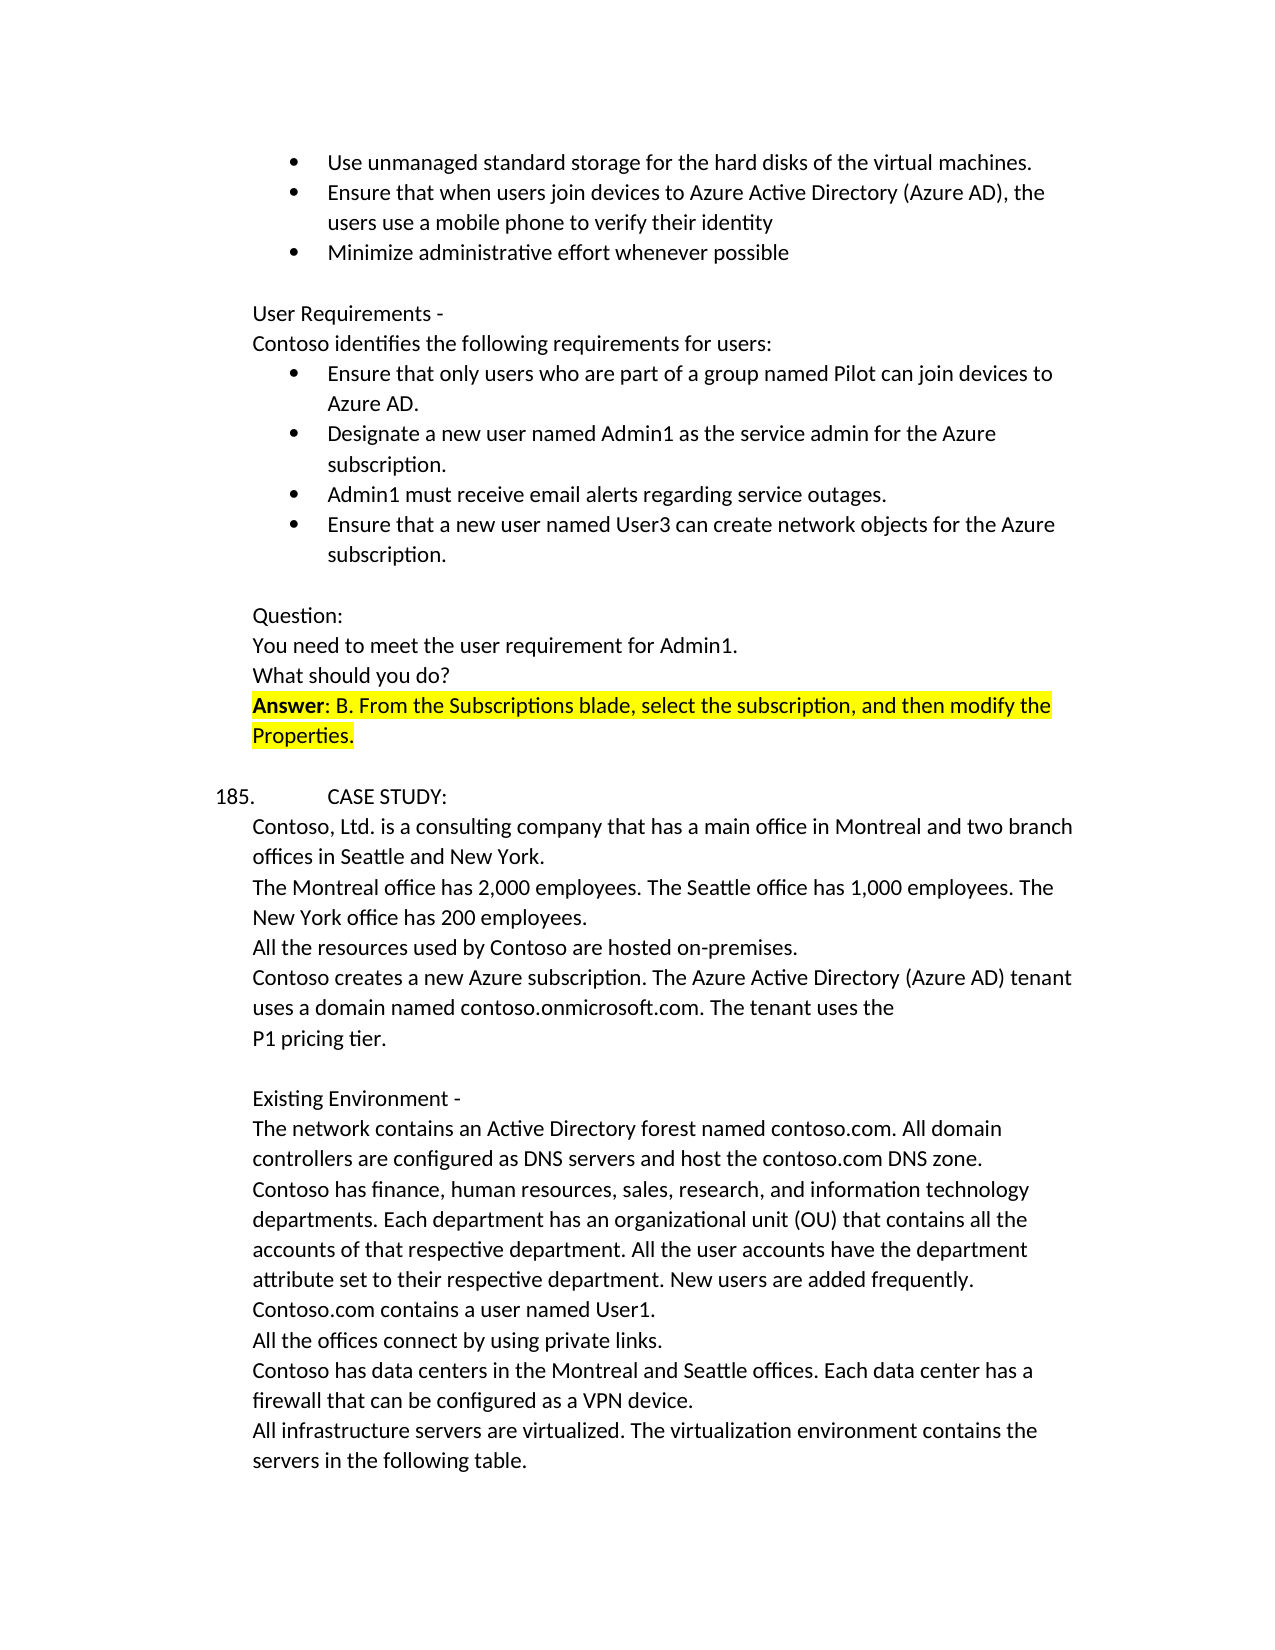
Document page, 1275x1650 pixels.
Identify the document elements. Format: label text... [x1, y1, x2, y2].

text You need to meet the user requirement for Admin1. [252, 631, 1098, 659]
text Contoso, Ltd. is a consulting company that has a main office in Montreal and two branch offices in Seattle and New York. [252, 812, 1098, 870]
text P1 pricing tier. [252, 1024, 1098, 1052]
text All the resources used by Contoso are hosted on-premises. [252, 933, 1098, 961]
text Question: [252, 601, 1098, 629]
text Answer: B. From the Subscriptions blade, select the subscription, and then modify the Properties. [252, 691, 1098, 749]
text Contoso has data centers in the Montreal and Seattle offices. Each data center has a firewall that can be configured as a VPN device. [252, 1356, 1098, 1414]
text Existing Environment - [252, 1084, 1098, 1112]
list Ensure that only users who are part of a group named Pilot can join devices to Azure AD. [290, 359, 1098, 417]
list Ensure that a new user named User3 can create network objects for the Azure subscription. [290, 510, 1098, 568]
text The Montreal office has 2,000 employees. The Seattle office has 1,000 employees. The New York office has 200 employees. [252, 873, 1098, 931]
text What should you do? [252, 661, 1098, 689]
text Contoso has finance, human resources, sales, research, and information technology departments. Each department has an organizational unit (OU) that contains all the accounts of that respective department. All the user accounts have the department attribute set to their respective department. New users are added frequently. [252, 1175, 1098, 1293]
list Use unmanaged standard storage for the hard disks of the virtual machines. [290, 148, 1098, 176]
list Designate a new user named Admin1 as the service admin for the Azure subscription. [290, 419, 1098, 478]
text Contoso identifies the following requirements for users: [252, 329, 1098, 357]
text The network contains an Active Directory forest named contoso.com. All domain controllers are configured as DNS servers and host the contoso.com DNS zone. [252, 1114, 1098, 1172]
list Minimize administrative effort whenever possible [290, 238, 1098, 266]
text All the offices connect by using private links. [252, 1326, 1098, 1354]
list Ensure that when users join devices to Azure Active Directory (Azure AD), the users use a mobile phone to verify their identity [290, 178, 1098, 236]
text All infrastructure servers are virtualized. The virtualization environment contains the servers in the following table. [252, 1416, 1098, 1474]
text Contoso.com contains a user named User1. [252, 1296, 1098, 1323]
list CASE STUDY: [215, 782, 1098, 810]
list Admin1 must receive email alerts regarding service outages. [290, 480, 1098, 508]
text Contoso creates a new Azure subscription. The Azure Active Directory (Azure AD) tenant uses a domain named contoso.onmicrosoft.com. The tenant uses the [252, 963, 1098, 1021]
text User Requirements - [252, 299, 1098, 327]
